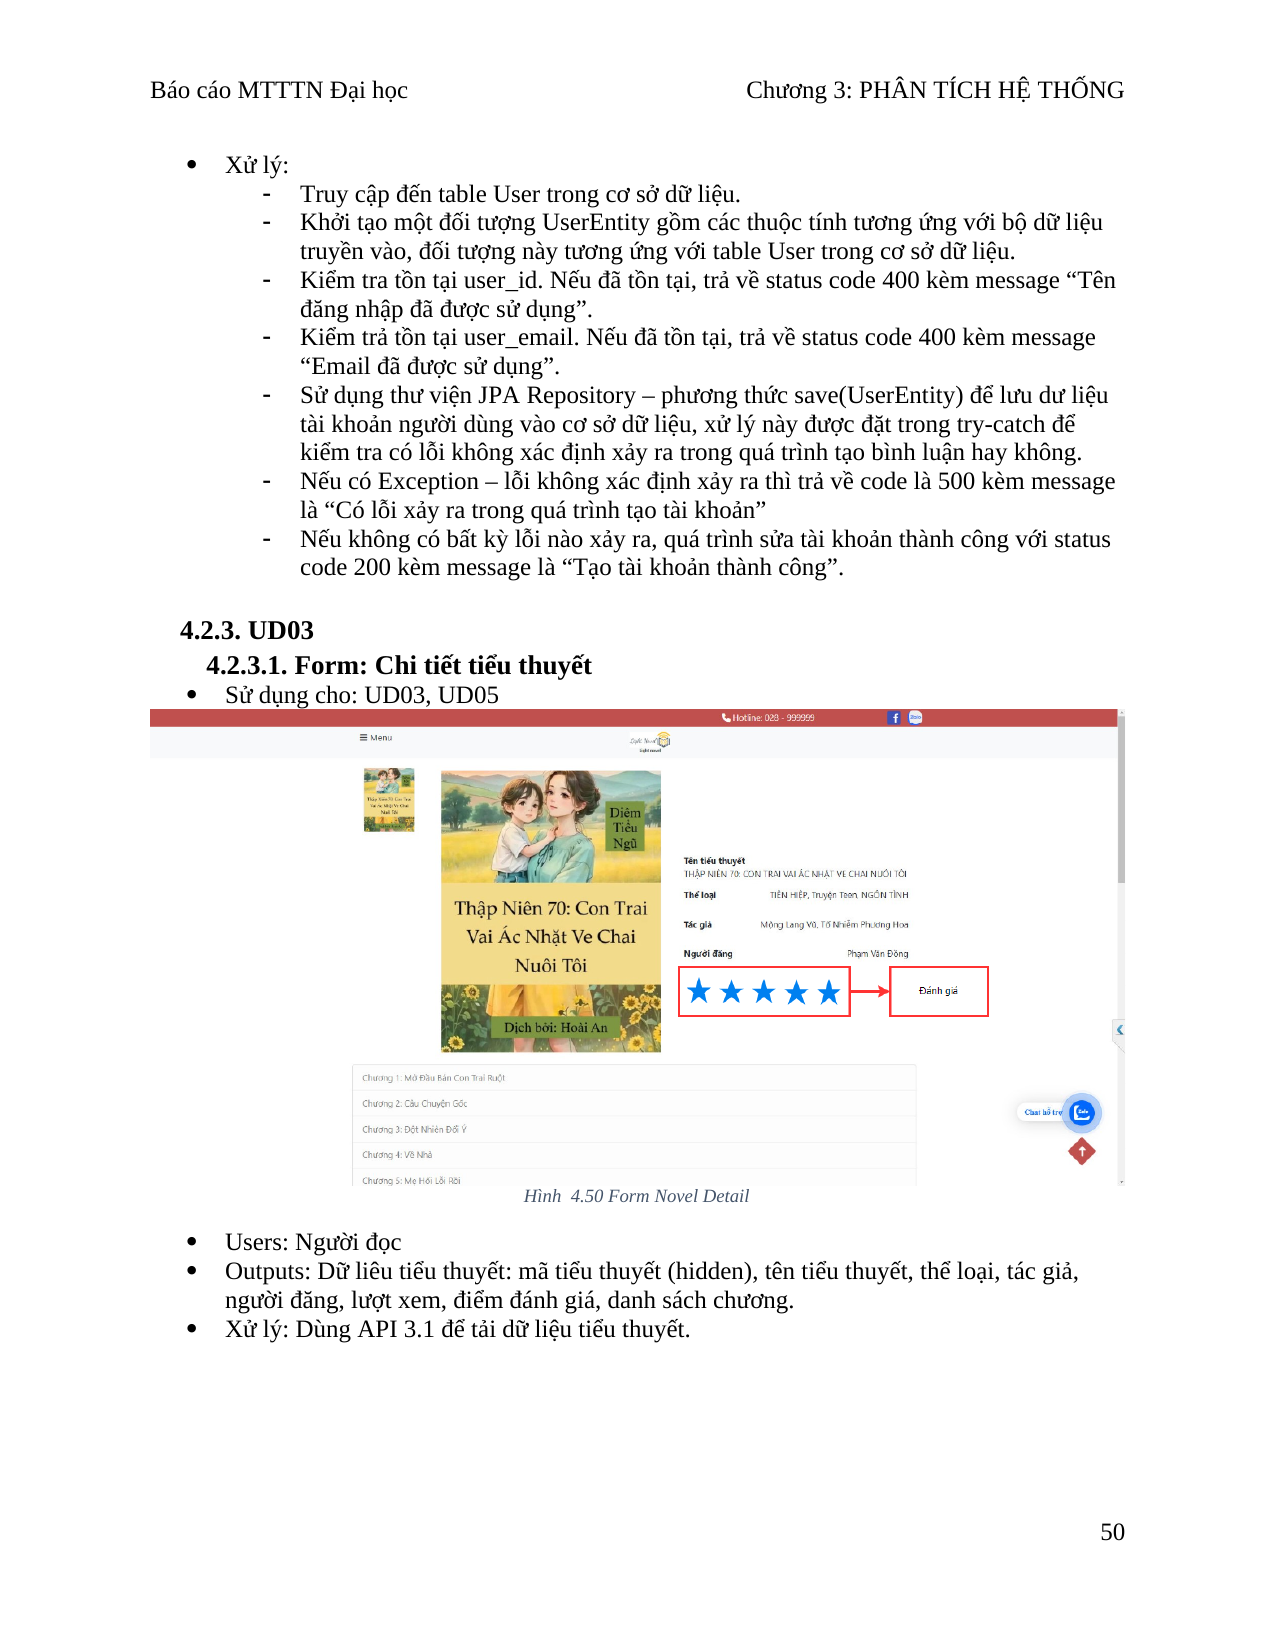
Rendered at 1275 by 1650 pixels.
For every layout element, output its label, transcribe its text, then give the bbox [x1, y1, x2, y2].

picture [150, 709, 1125, 1186]
list Nếu không có bất kỳ lỗi nào xảy ra, quá trình sửa tài khoản thành công với status code 200 kèm message là “Tạo tài khoản thành công”. [262, 524, 1125, 581]
list Kiểm tra tồn tại user_id. Nếu đã tồn tại, trả về status code 400 kèm message “Tên đăng nhập đã được sử dụng”. [262, 265, 1125, 322]
list Xử lý: [187, 150, 1125, 179]
list Sử dụng thư viện JPA Repository – phương thức save(UserEntity) để lưu dư liệu tài khoản người dùng vào cơ sở dữ liệu, xử lý này được đặt trong try-catch để kiểm tra có lỗi không xác định xảy ra trong quá trình tạo bình luận hay không. [262, 380, 1125, 466]
list Outputs: Dữ liêu tiểu thuyết: mã tiểu thuyết (hidden), tên tiểu thuyết, thể loại, tác giả, người đăng, lượt xem, điểm đánh giá, danh sách chương. [187, 1256, 1125, 1314]
list Truy cập đến table User trong cơ sở dữ liệu. [262, 179, 1125, 207]
list Nếu có Exception – lỗi không xác định xảy ra thì trả về code là 500 kèm message là “Có lỗi xảy ra trong quá trình tạo tài khoản” [262, 466, 1125, 524]
subtitle UD03 [180, 614, 1125, 645]
subtitle Form: Chi tiết tiểu thuyết [206, 649, 1125, 681]
list Kiểm trả tồn tại user_email. Nếu đã tồn tại, trả về status code 400 kèm message “Email đã được sử dụng”. [262, 322, 1125, 380]
list Users: Người đọc [187, 1227, 1125, 1256]
list Xử lý: Dùng API 3.1 để tải dữ liệu tiểu thuyết. [187, 1314, 1125, 1342]
list Khởi tạo một đối tượng UserEntity gồm các thuộc tính tương ứng với bộ dữ liệu truyền vào, đối tượng này tương ứng với table User trong cơ sở dữ liệu. [262, 207, 1125, 265]
list Sử dụng cho: UD03, UD05 [187, 681, 1125, 709]
